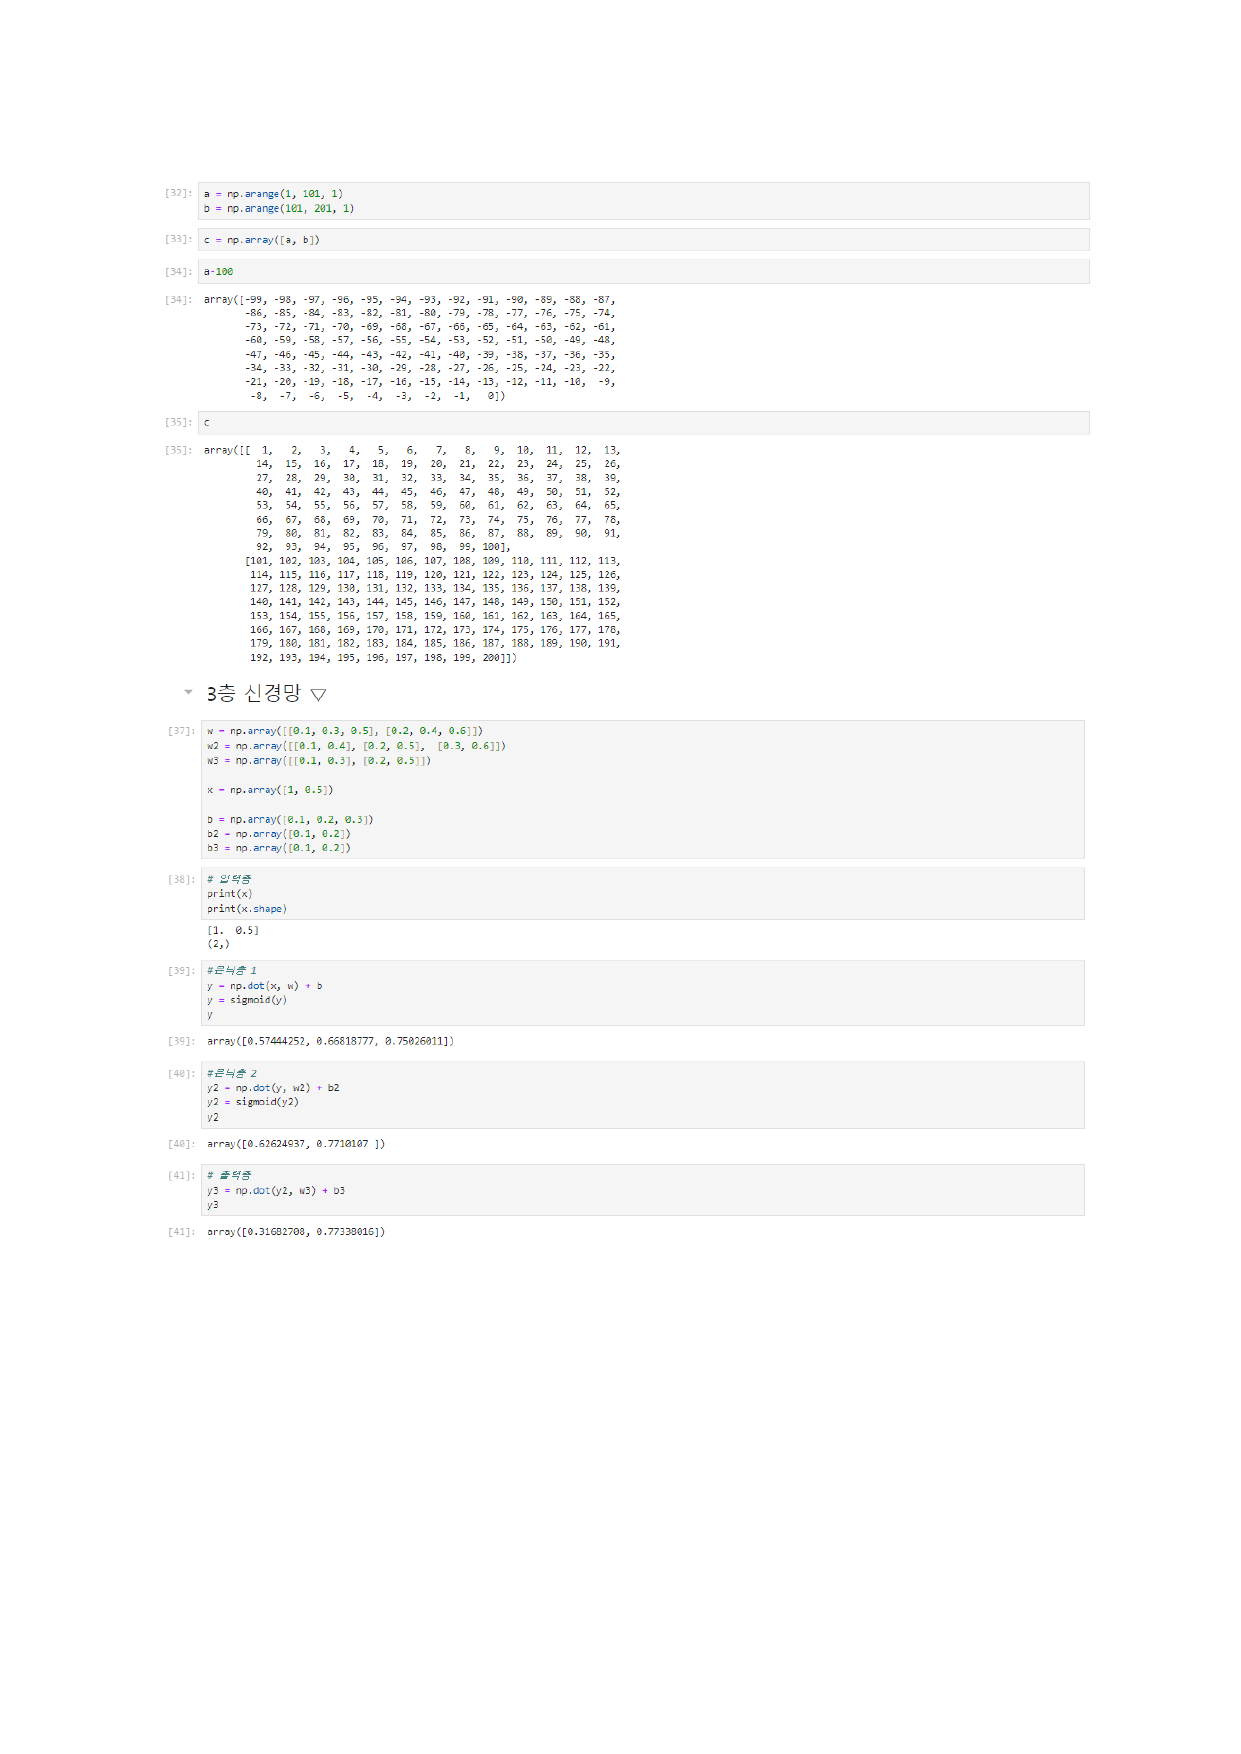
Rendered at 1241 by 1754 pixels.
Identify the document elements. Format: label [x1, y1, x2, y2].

picture [150, 177, 1091, 1248]
